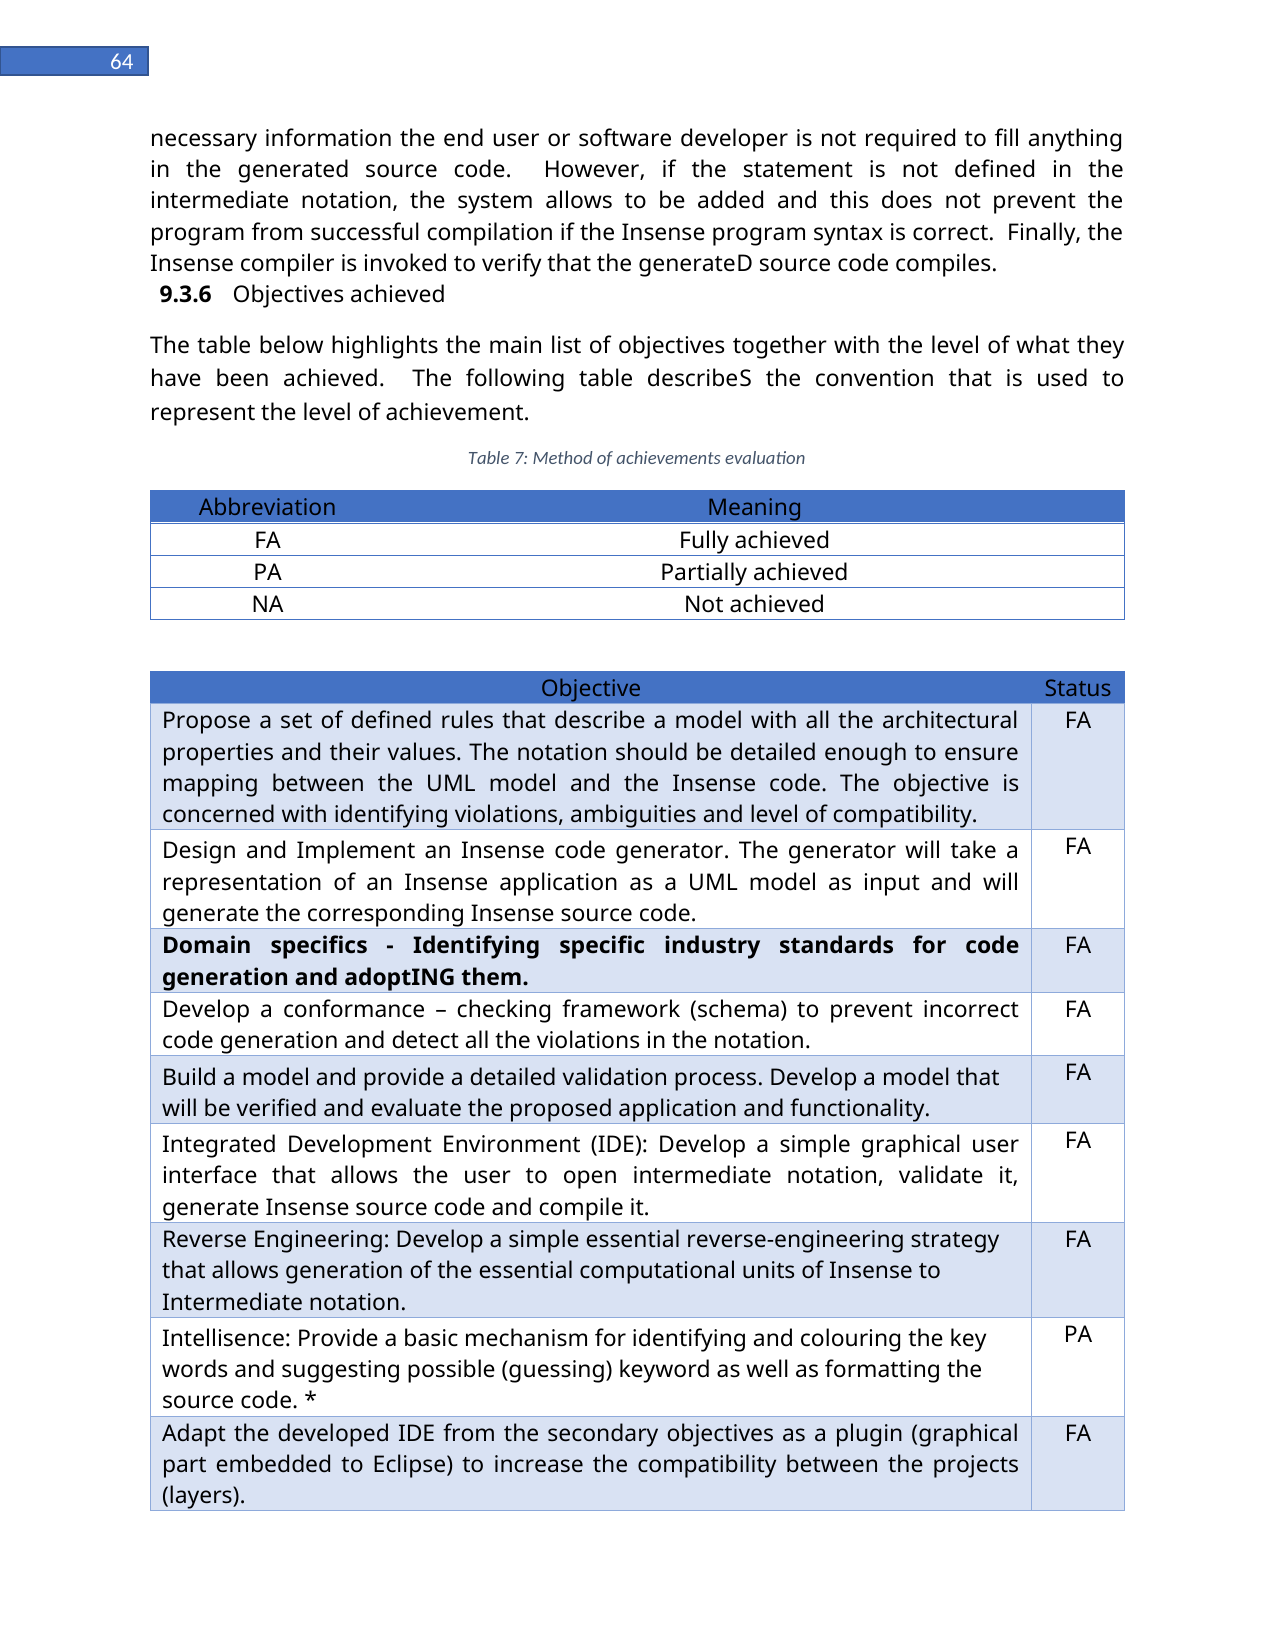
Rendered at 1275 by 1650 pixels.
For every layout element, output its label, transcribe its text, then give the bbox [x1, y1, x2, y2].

table_cell Intellisence: Provide a basic mechanism for identifying and colouring the key words and suggesting possible (guessing) keyword as well as formatting the source code. * [151, 1318, 1031, 1416]
table_cell Design and Implement an Insense code generator. The generator will take a representation of an Insense application as a UML model as input and will generate the corresponding Insense source code. [151, 830, 1031, 928]
table_cell FA [1032, 929, 1124, 992]
table_cell FA [1032, 1223, 1124, 1317]
table_cell Partially achieved [384, 556, 1124, 587]
table_cell PA [151, 556, 384, 587]
table_cell FA [151, 524, 384, 555]
table_cell NA [151, 588, 384, 619]
table_cell Fully achieved [384, 524, 1124, 555]
table_cell Propose a set of defined rules that describe a model with all the architectural properties and their values. The notation should be detailed enough to ensure mapping between the UML model and the Insense code. The objective is concerned with identifying violations, ambiguities and level of compatibility. [151, 704, 1031, 829]
table_cell FA [1032, 1056, 1124, 1123]
table_cell Domain specifics - Identifying specific industry standards for code generation and adoptING them. [151, 929, 1031, 992]
table_cell FA [1032, 1417, 1124, 1510]
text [150, 122, 1125, 278]
table_header Objective [151, 672, 1031, 703]
table_cell Integrated Development Environment (IDE): Develop a simple graphical user interface that allows the user to open intermediate notation, validate it, generate Insense source code and compile it. [151, 1124, 1031, 1222]
table_cell FA [1032, 1124, 1124, 1222]
table_cell FA [1032, 704, 1124, 829]
text Table 7: Method of achievements evaluation [150, 446, 1125, 469]
table_cell Reverse Engineering: Develop a simple essential reverse-engineering strategy that allows generation of the essential computational units of Insense to Intermediate notation. [151, 1223, 1031, 1317]
table_cell FA [1032, 830, 1124, 928]
table_cell PA [1032, 1318, 1124, 1416]
table_header Meaning [384, 491, 1124, 522]
list Objectives achieved [159, 278, 1125, 309]
table_cell Build a model and provide a detailed validation process. Develop a model that will be verified and evaluate the proposed application and functionality. [151, 1056, 1031, 1123]
table_header Status [1032, 672, 1124, 703]
text The table below highlights the main list of objectives together with the level of what they have been achieved. The following table describeS the convention that is used to represent the level of achievement. [150, 328, 1125, 427]
table_header Abbreviation [151, 491, 384, 522]
table_cell Adapt the developed IDE from the secondary objectives as a plugin (graphical part embedded to Eclipse) to increase the compatibility between the projects (layers). [151, 1417, 1031, 1510]
table_cell Not achieved [384, 588, 1124, 619]
table_cell Develop a conformance – checking framework (schema) to prevent incorrect code generation and detect all the violations in the notation. [151, 993, 1031, 1055]
table_cell FA [1032, 993, 1124, 1055]
